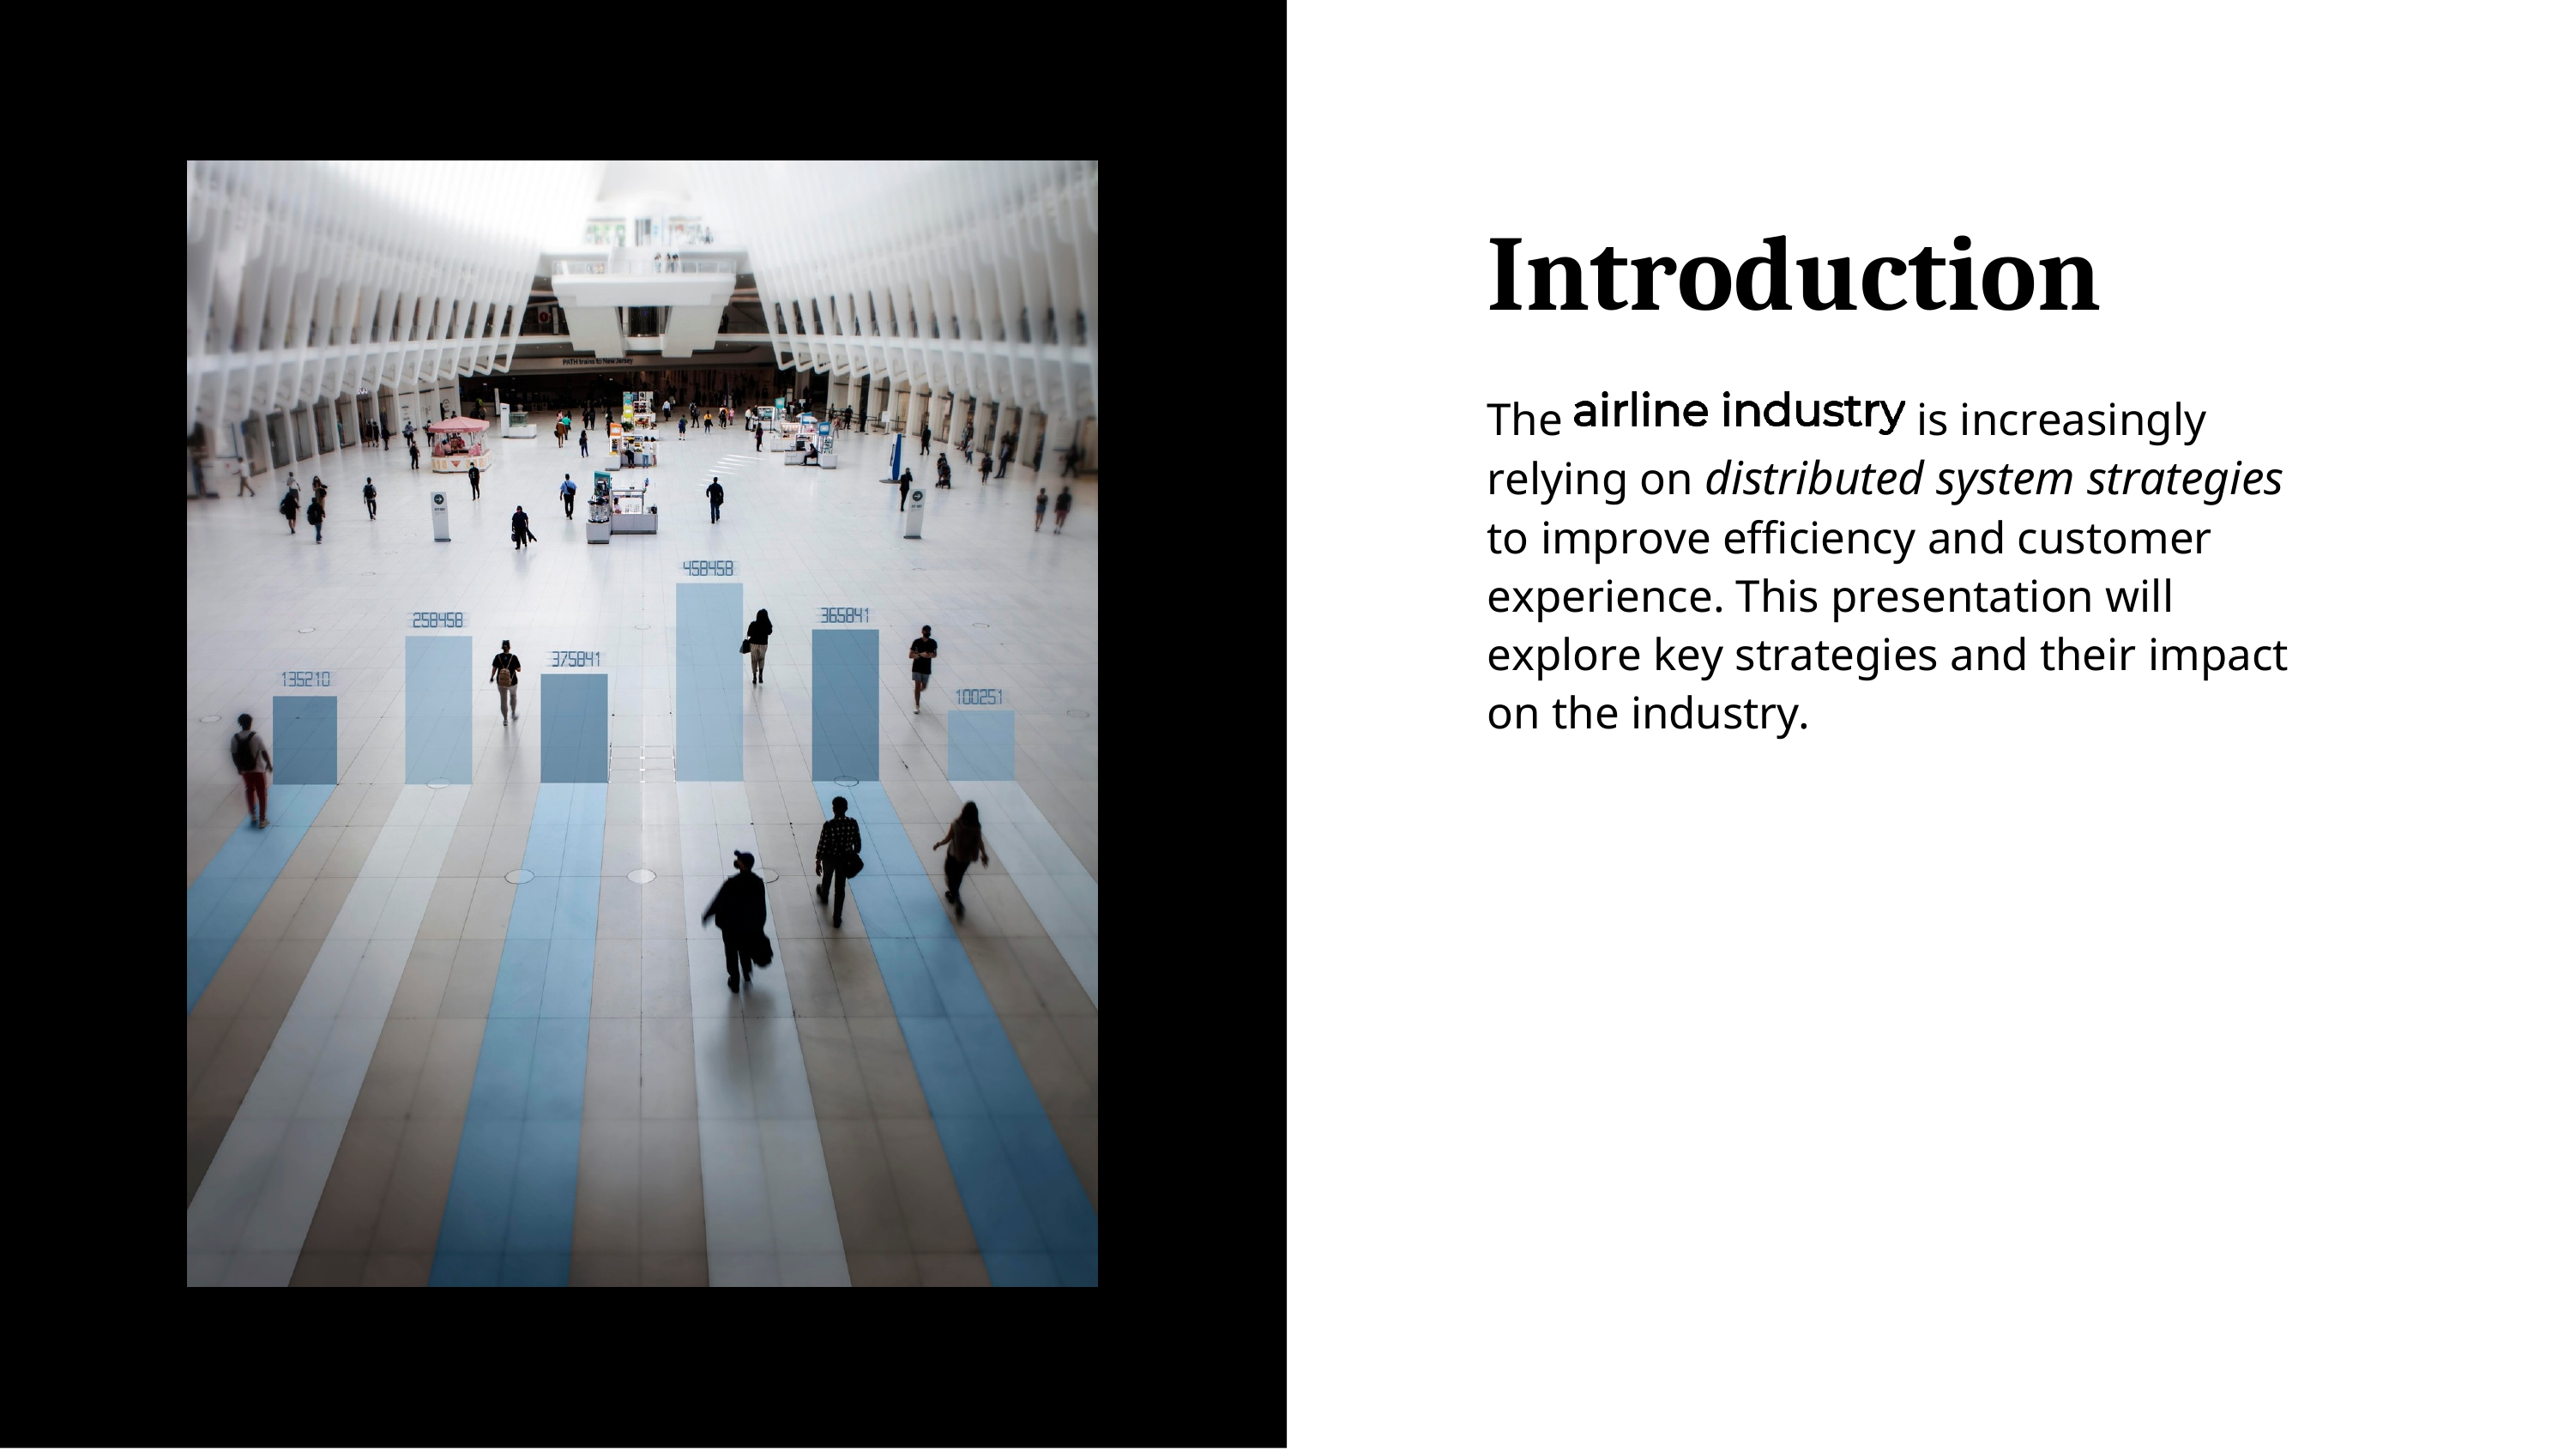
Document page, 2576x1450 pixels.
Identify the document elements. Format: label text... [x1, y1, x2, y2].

text Introduction [1487, 213, 2518, 336]
picture [1574, 391, 1906, 435]
picture [187, 160, 1098, 1287]
text The is increasingly relying on distributed system strategies to improve efficiency and customer experience. This presentation will explore key strategies and their impact on the industry. [1487, 389, 2336, 741]
